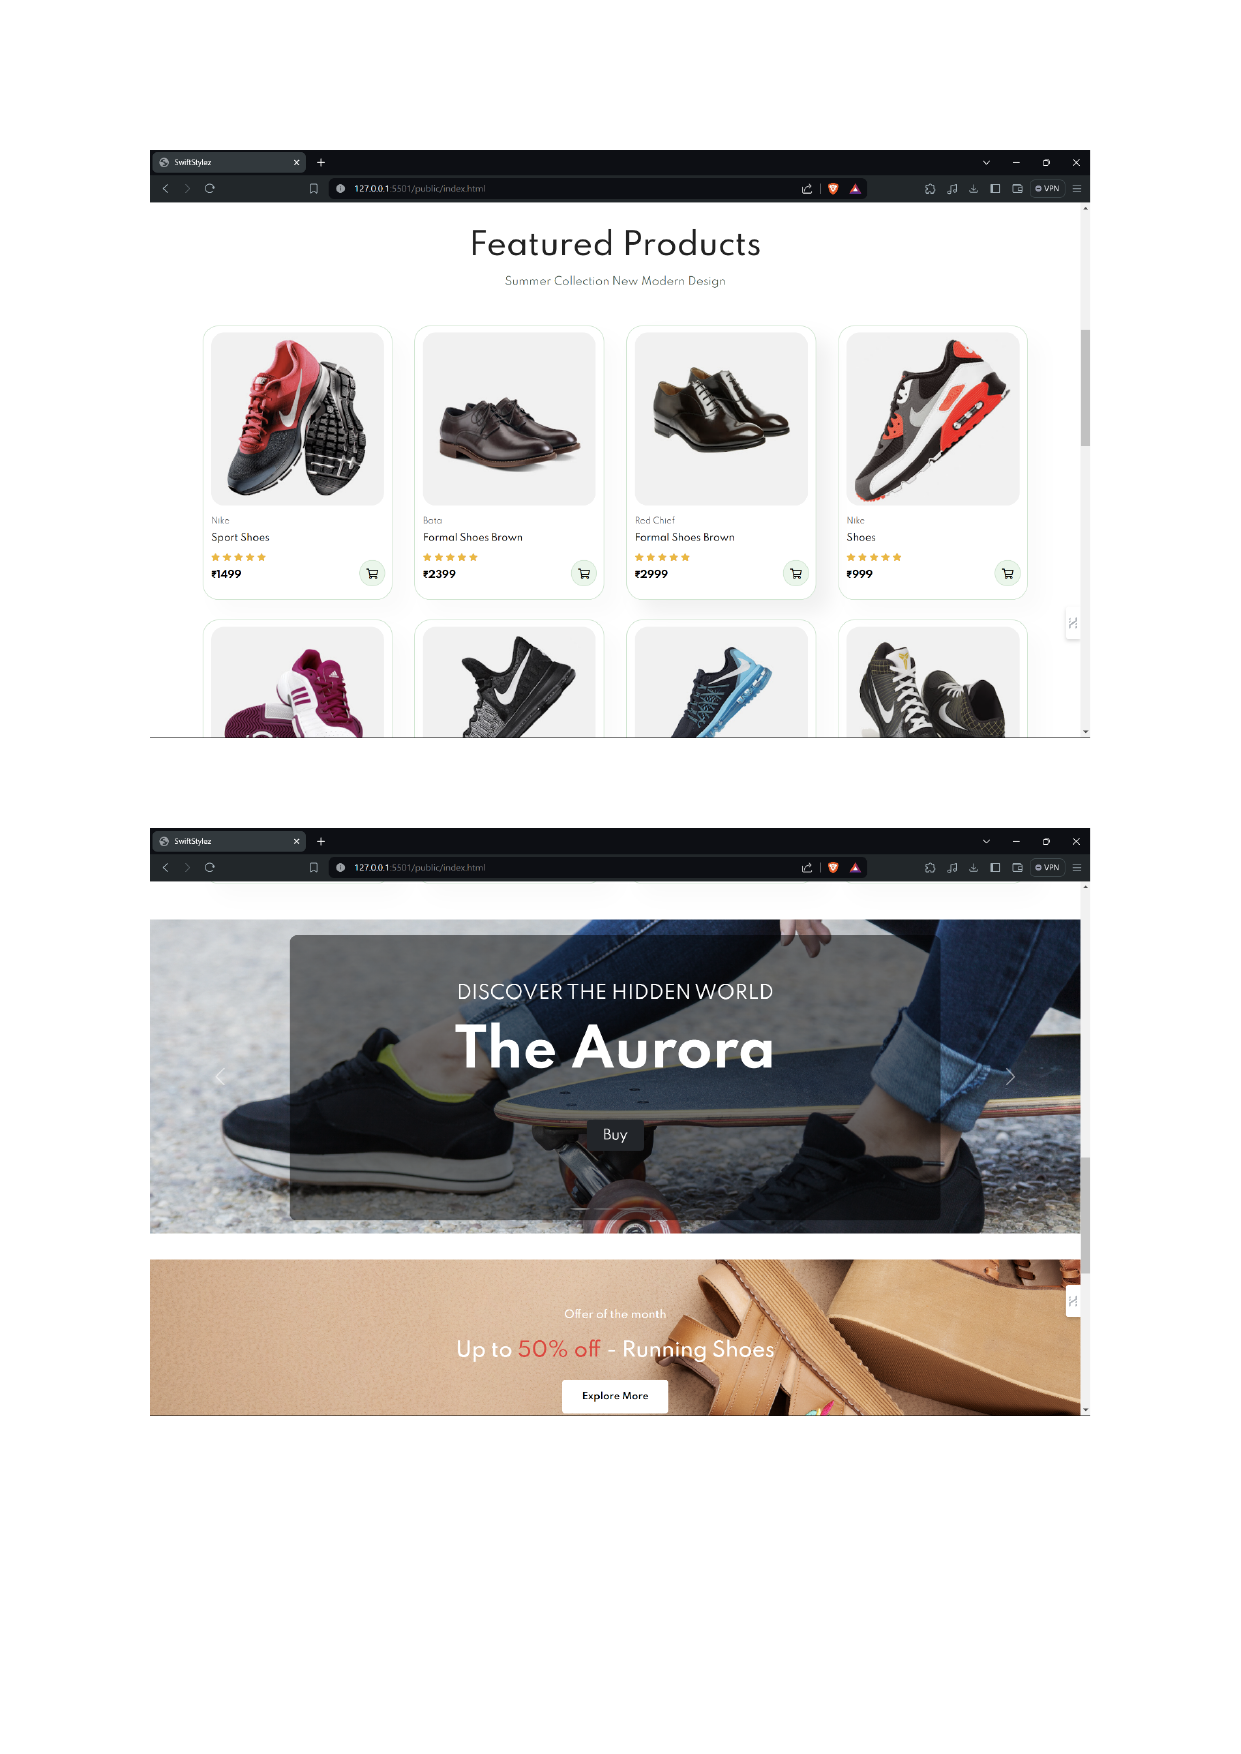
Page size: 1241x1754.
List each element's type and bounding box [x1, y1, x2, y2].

picture [150, 828, 1091, 1416]
picture [150, 150, 1091, 738]
